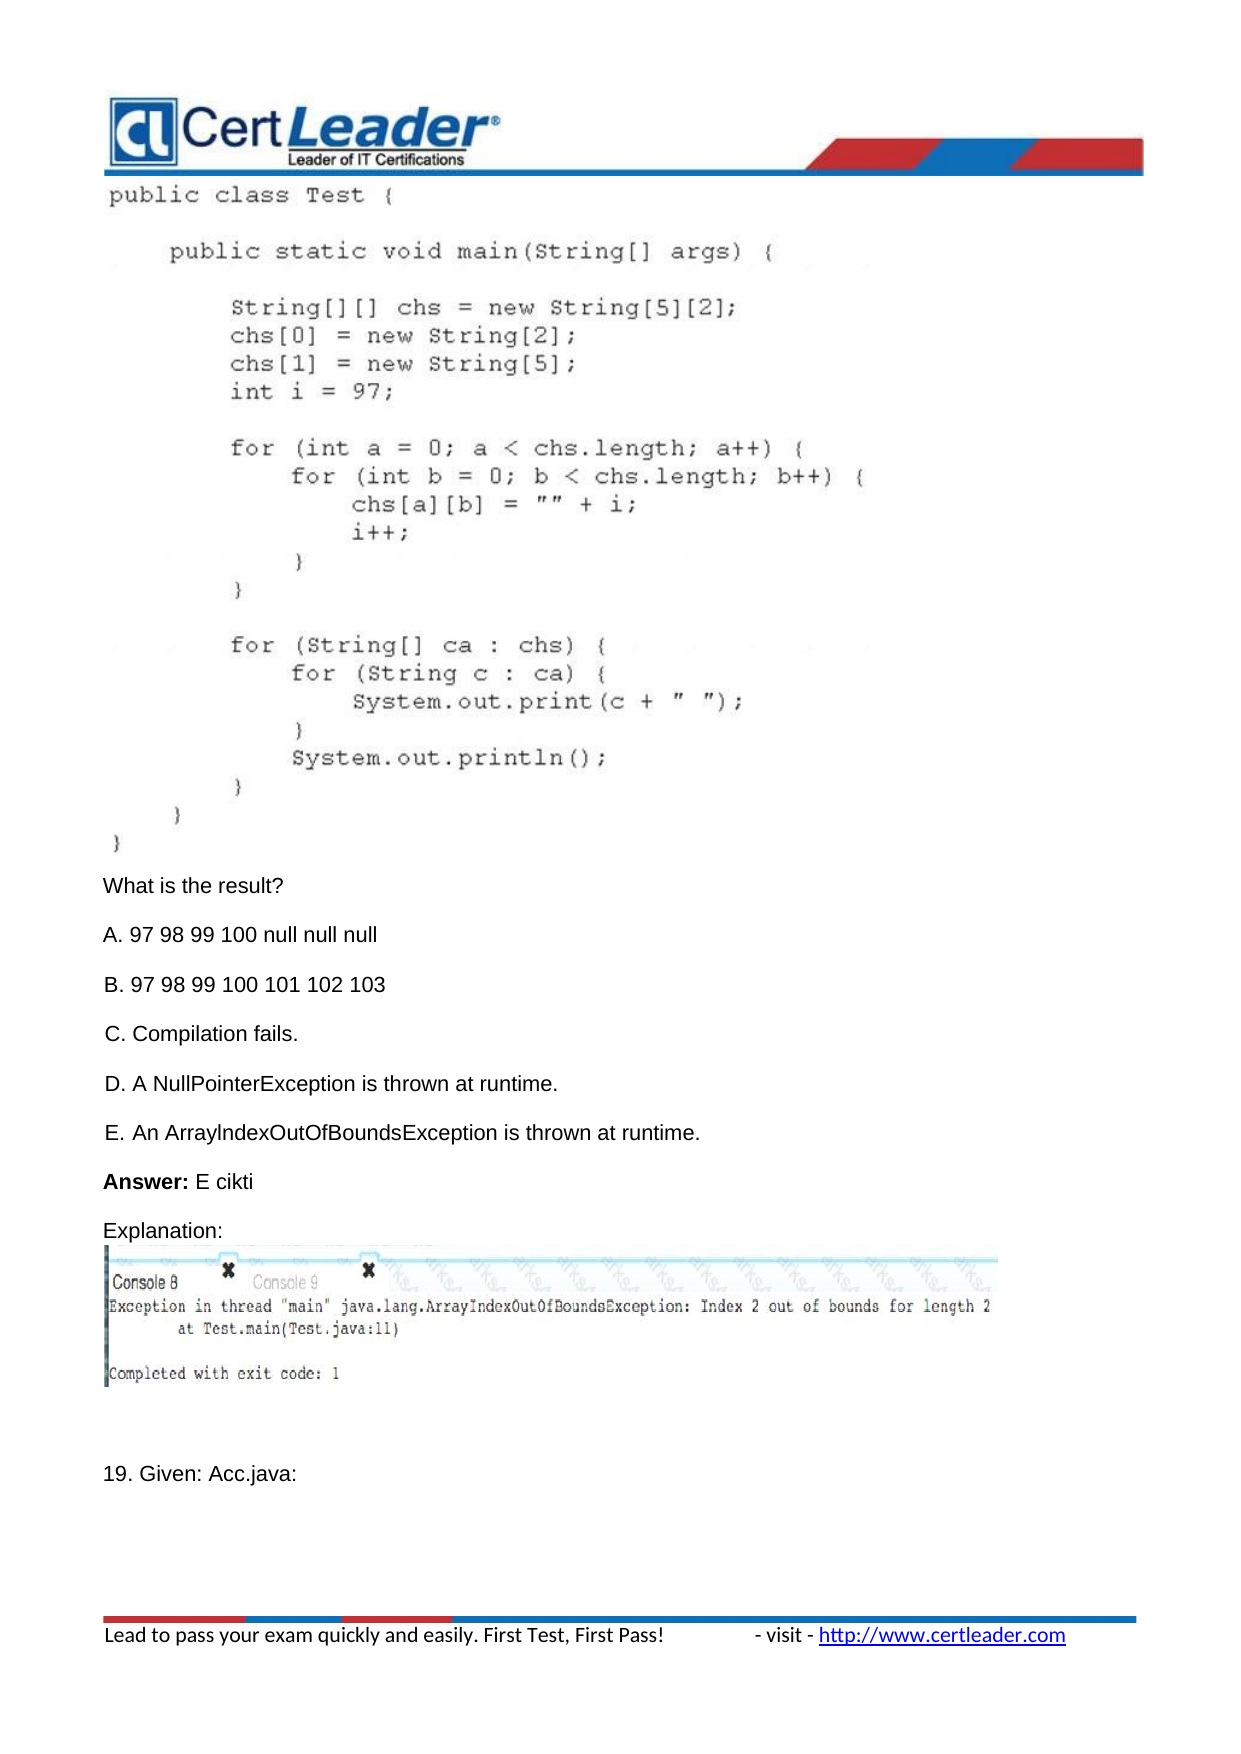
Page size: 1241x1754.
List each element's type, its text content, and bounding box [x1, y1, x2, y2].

list Compilation fails. [104, 1021, 1136, 1047]
picture [104, 1245, 998, 1387]
text What is the result? [103, 873, 1136, 898]
picture [104, 90, 1144, 176]
subtitle Answer: E cikti [103, 1168, 1136, 1194]
picture [104, 178, 877, 857]
text Explanation: [103, 1218, 1136, 1243]
text 19. Given: Acc.java: [103, 1461, 1136, 1486]
picture [103, 1616, 1137, 1623]
list A NullPointerException is thrown at runtime. [104, 1070, 1136, 1096]
list An ArraylndexOutOfBoundsException is thrown at runtime. [104, 1119, 1136, 1145]
text A. 97 98 99 100 null null null B. 97 98 99 100 101 102 103 [103, 922, 393, 997]
